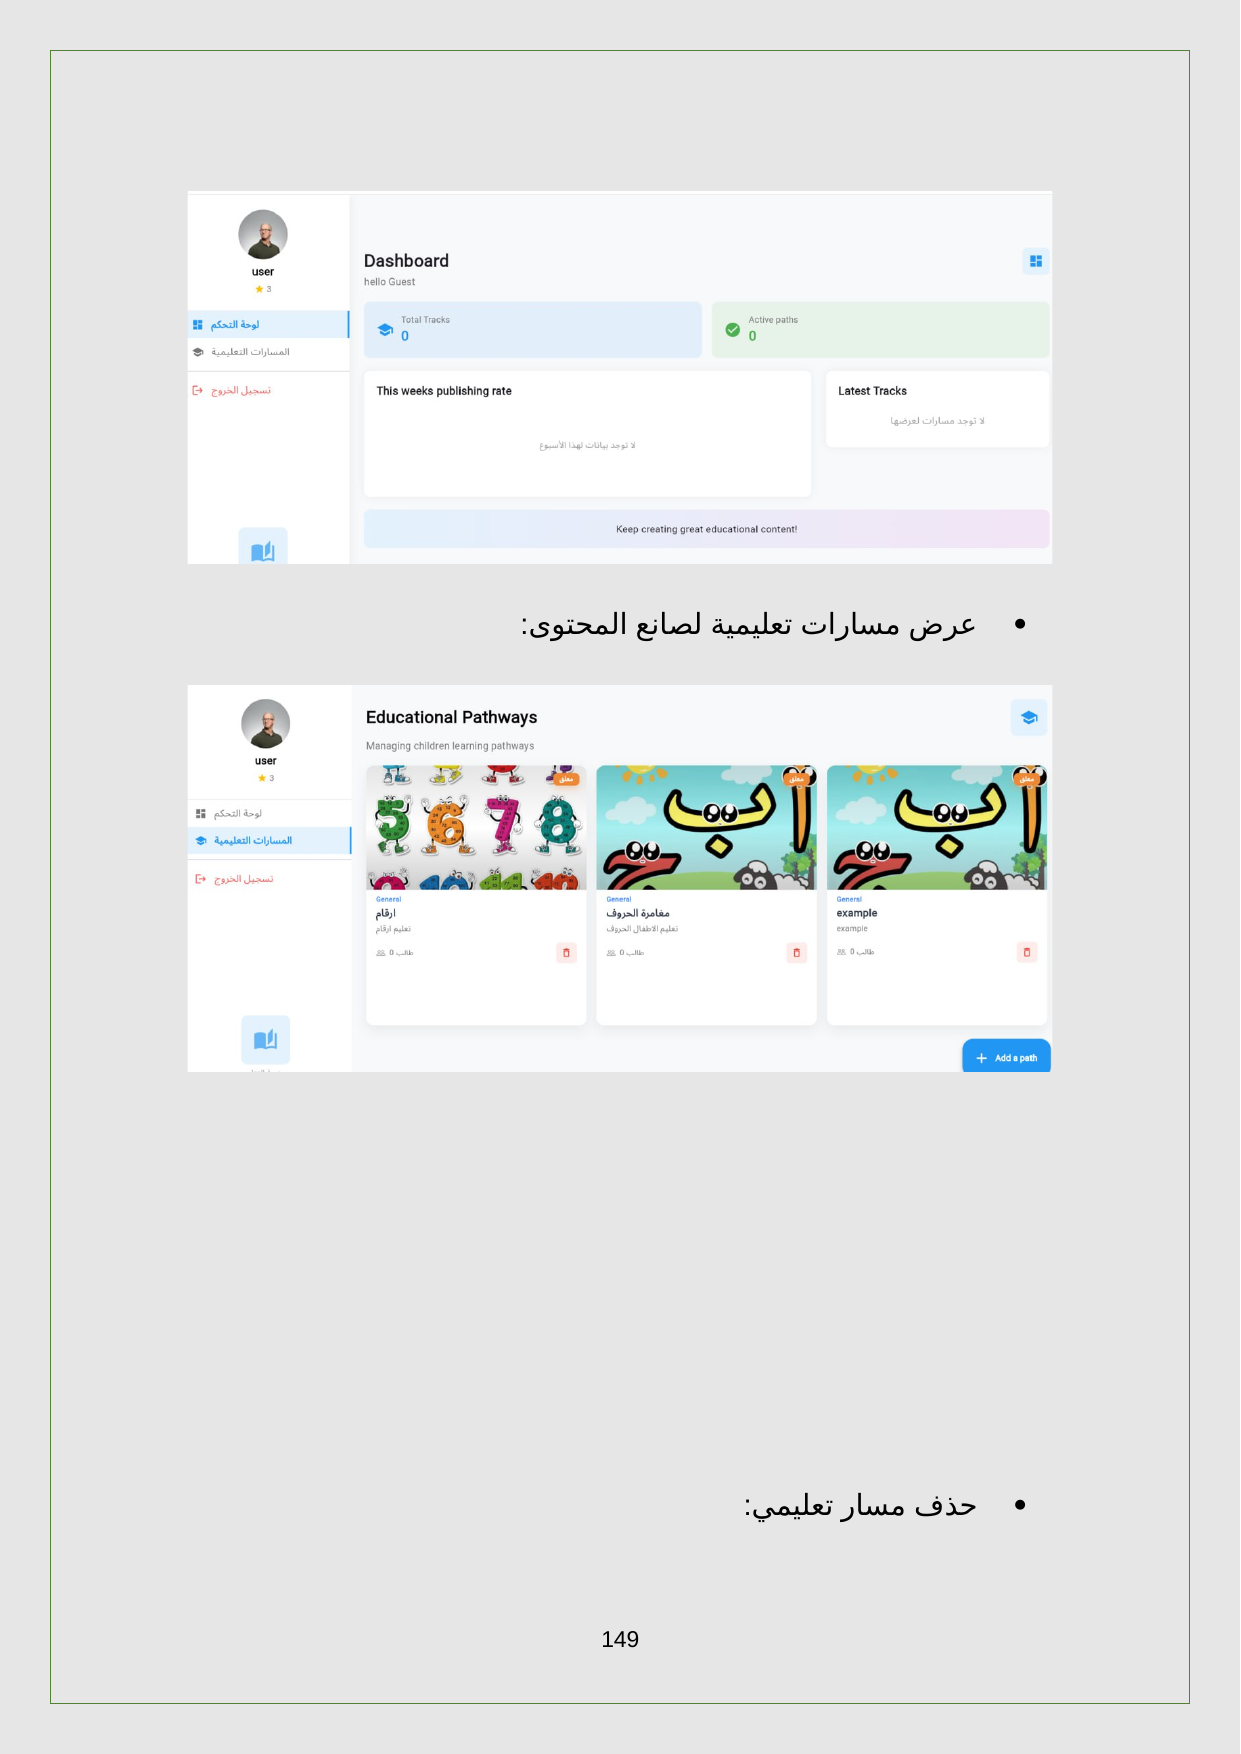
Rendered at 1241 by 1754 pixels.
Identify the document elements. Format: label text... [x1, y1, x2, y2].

picture [187, 191, 1053, 564]
picture [187, 685, 1053, 1072]
list حذف مسار تعليمي: [187, 1488, 1015, 1522]
list عرض مسارات تعليمية لصانع المحتوى: [187, 607, 1015, 641]
